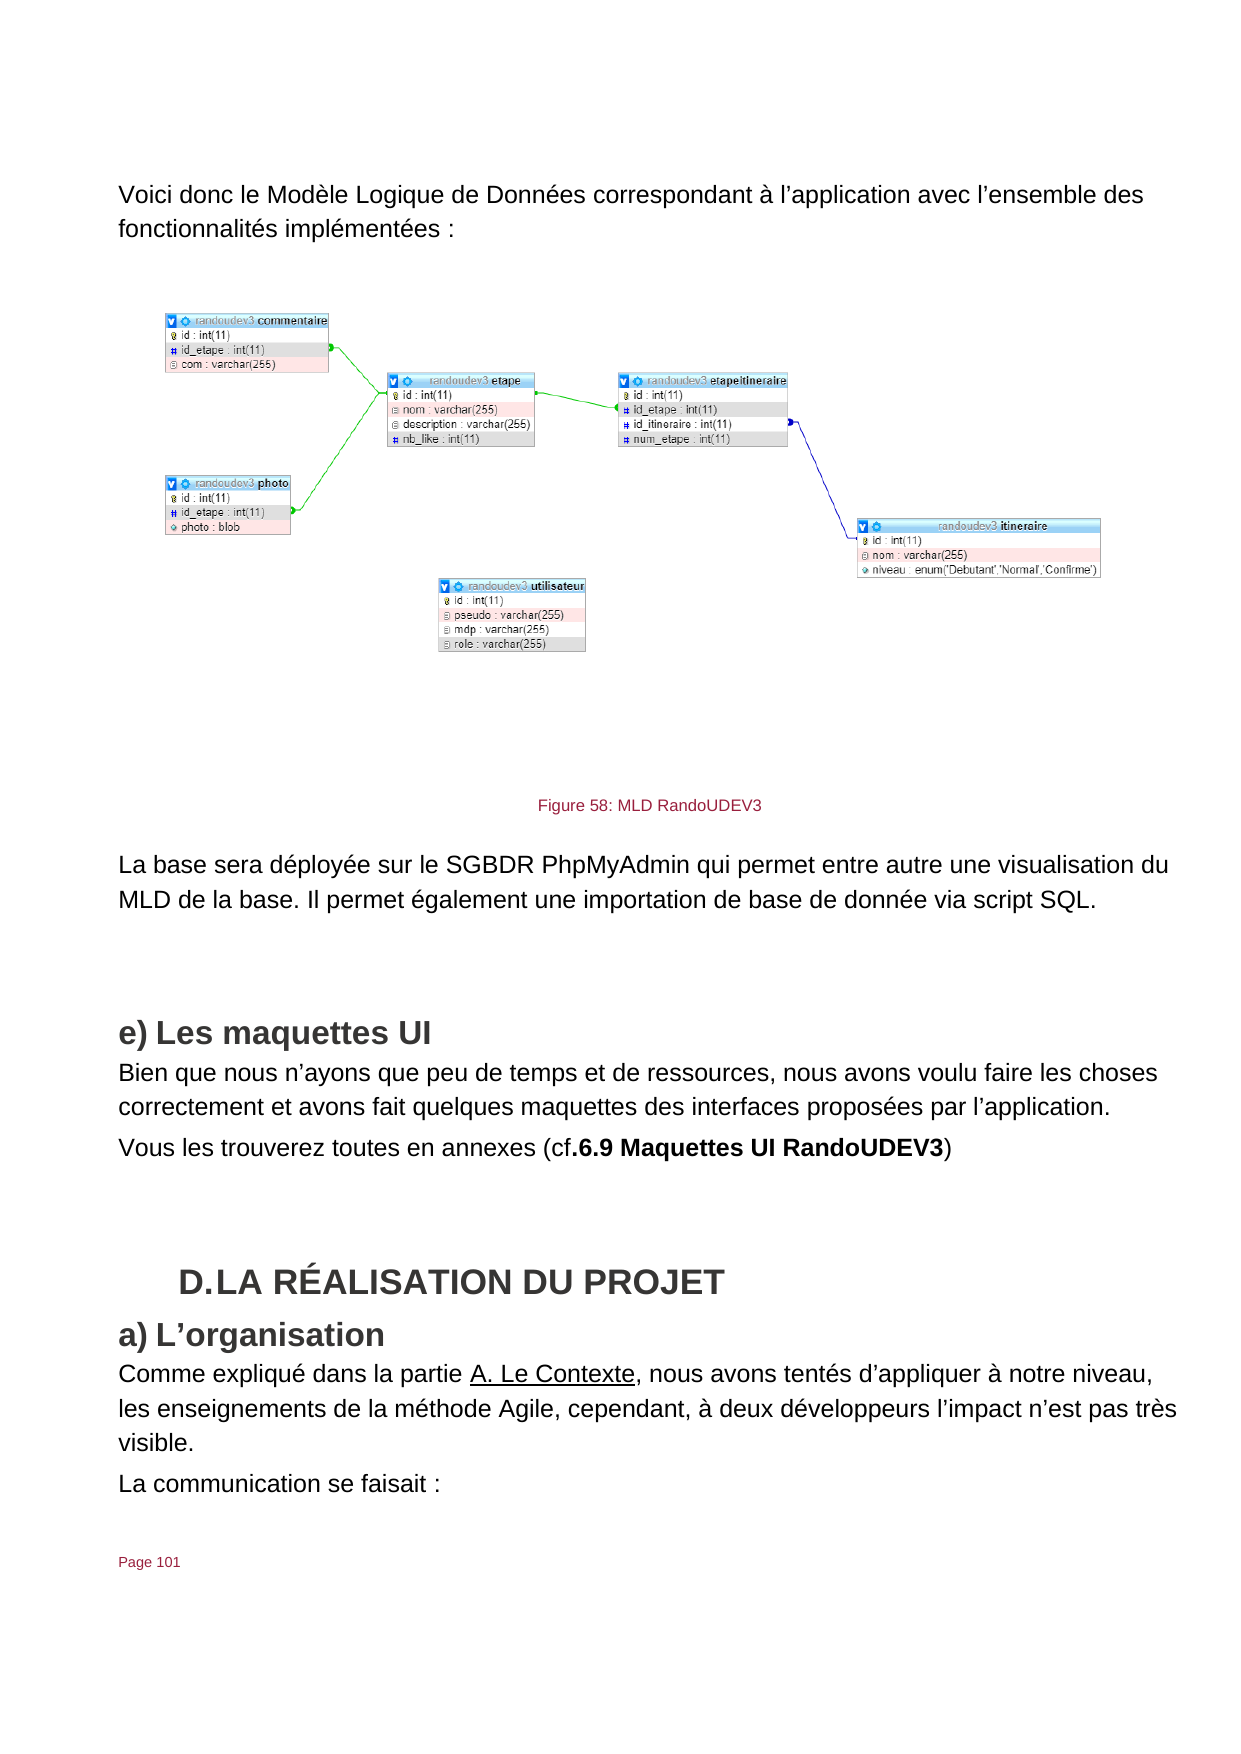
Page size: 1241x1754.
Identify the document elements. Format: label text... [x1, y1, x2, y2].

text Figure 58: MLD RandoUDEV3 [118, 795, 1181, 814]
text Comme expliqué dans la partie A. Le Contexte, nous avons tentés d’appliquer à notre niveau, les enseignements de la méthode Agile, cependant, à deux développeurs l’impact n’est pas très visible. [118, 1359, 1181, 1457]
subtitle L’organisation [118, 1315, 1181, 1353]
text Vous les trouverez toutes en annexes (cf.6.9 Maquettes UI RandoUDEV3) [118, 1133, 1181, 1162]
text La communication se faisait : [118, 1469, 1181, 1498]
subtitle La réalisation du projet [178, 1262, 1181, 1302]
text Bien que nous n’ayons que peu de temps et de ressources, nous avons voulu faire les choses correctement et avons fait quelques maquettes des interfaces proposées par l’application. [118, 1058, 1181, 1121]
subtitle Les maquettes UI [118, 1013, 1181, 1052]
text La base sera déployée sur le SGBDR PhpMyAdmin qui permet entre autre une visualisation du MLD de la base. Il permet également une importation de base de donnée via script SQL. [118, 850, 1181, 913]
picture [118, 248, 1137, 745]
